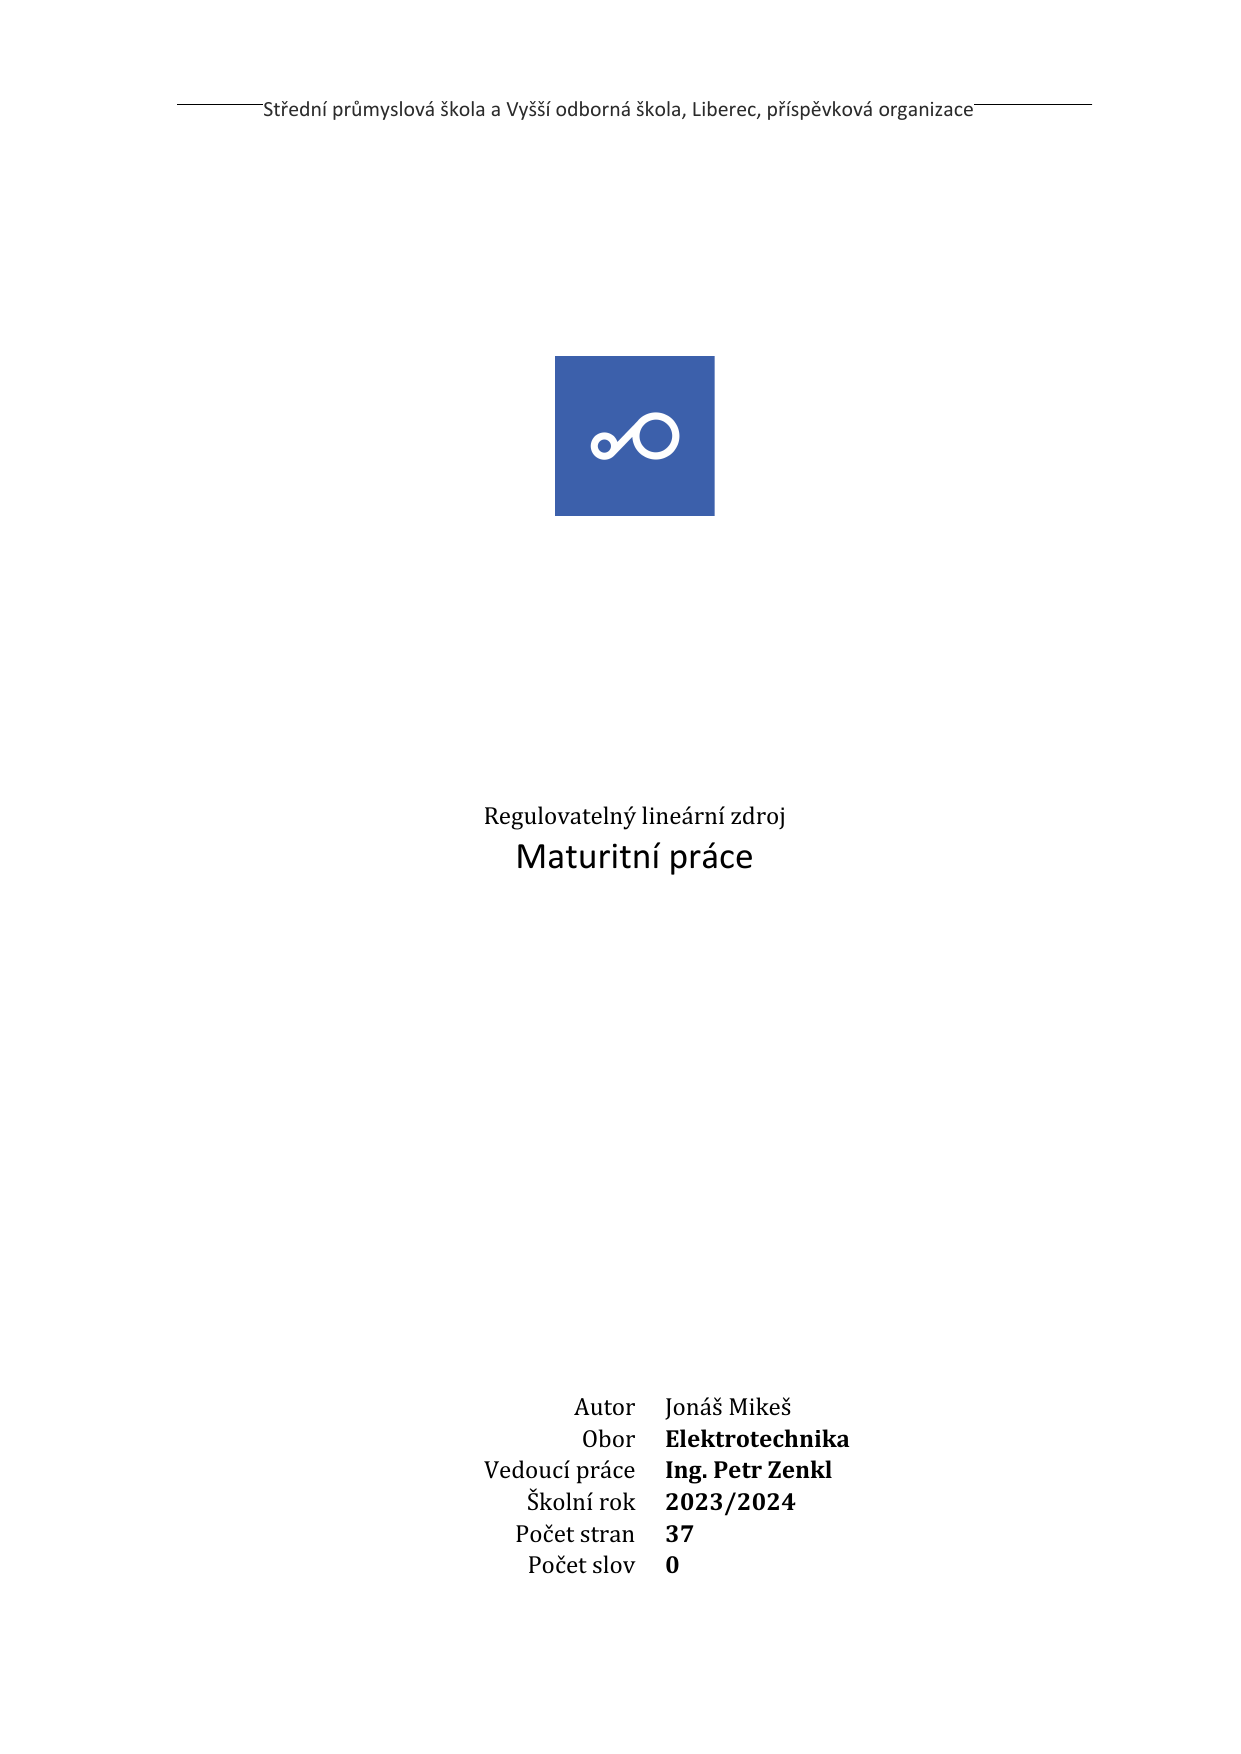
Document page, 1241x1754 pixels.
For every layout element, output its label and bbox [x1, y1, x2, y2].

picture [555, 356, 715, 516]
